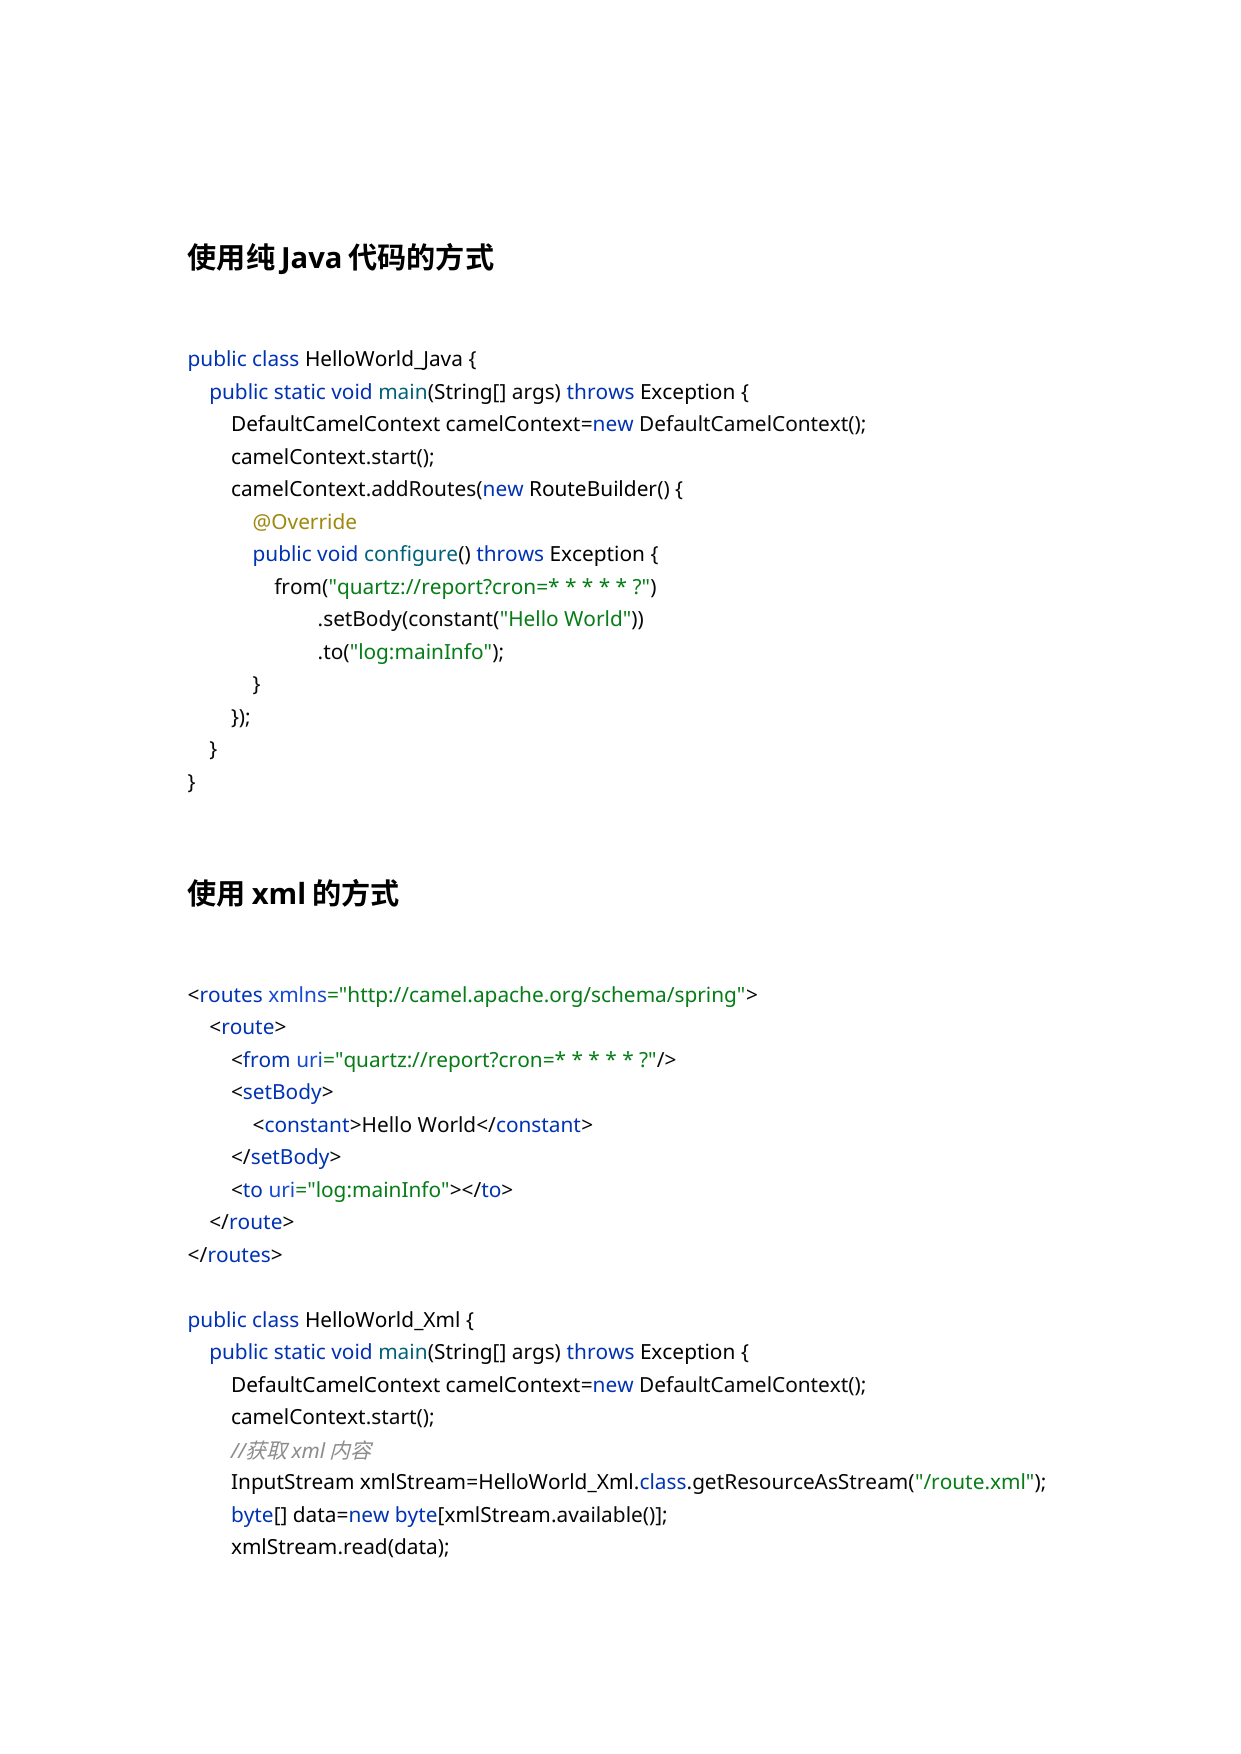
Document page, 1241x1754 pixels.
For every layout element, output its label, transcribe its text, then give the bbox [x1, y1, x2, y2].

subtitle 使用纯Java代码的方式 [187, 224, 1053, 289]
text public class HelloWorld_Java { public static void main(String[] args) throws Exception { DefaultCamelContext camelContext=new DefaultCamelContext(); camelContext.start(); camelContext.addRoutes(new RouteBuilder() { @Override public void configure() throws Exception { from("quartz://report?cron=* * * * * ?") .setBody(constant("Hello World")) .to("log:mainInfo"); } }); } } [187, 342, 1053, 797]
text <routes xmlns="http://camel.apache.org/schema/spring"> <route> <from uri="quartz://report?cron=* * * * * ?"/> <setBody> <constant>Hello World</constant> </setBody> <to uri="log:mainInfo"></to> </route> </routes> [187, 978, 1053, 1271]
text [187, 1303, 1053, 1563]
subtitle 使用xml的方式 [187, 859, 1053, 924]
